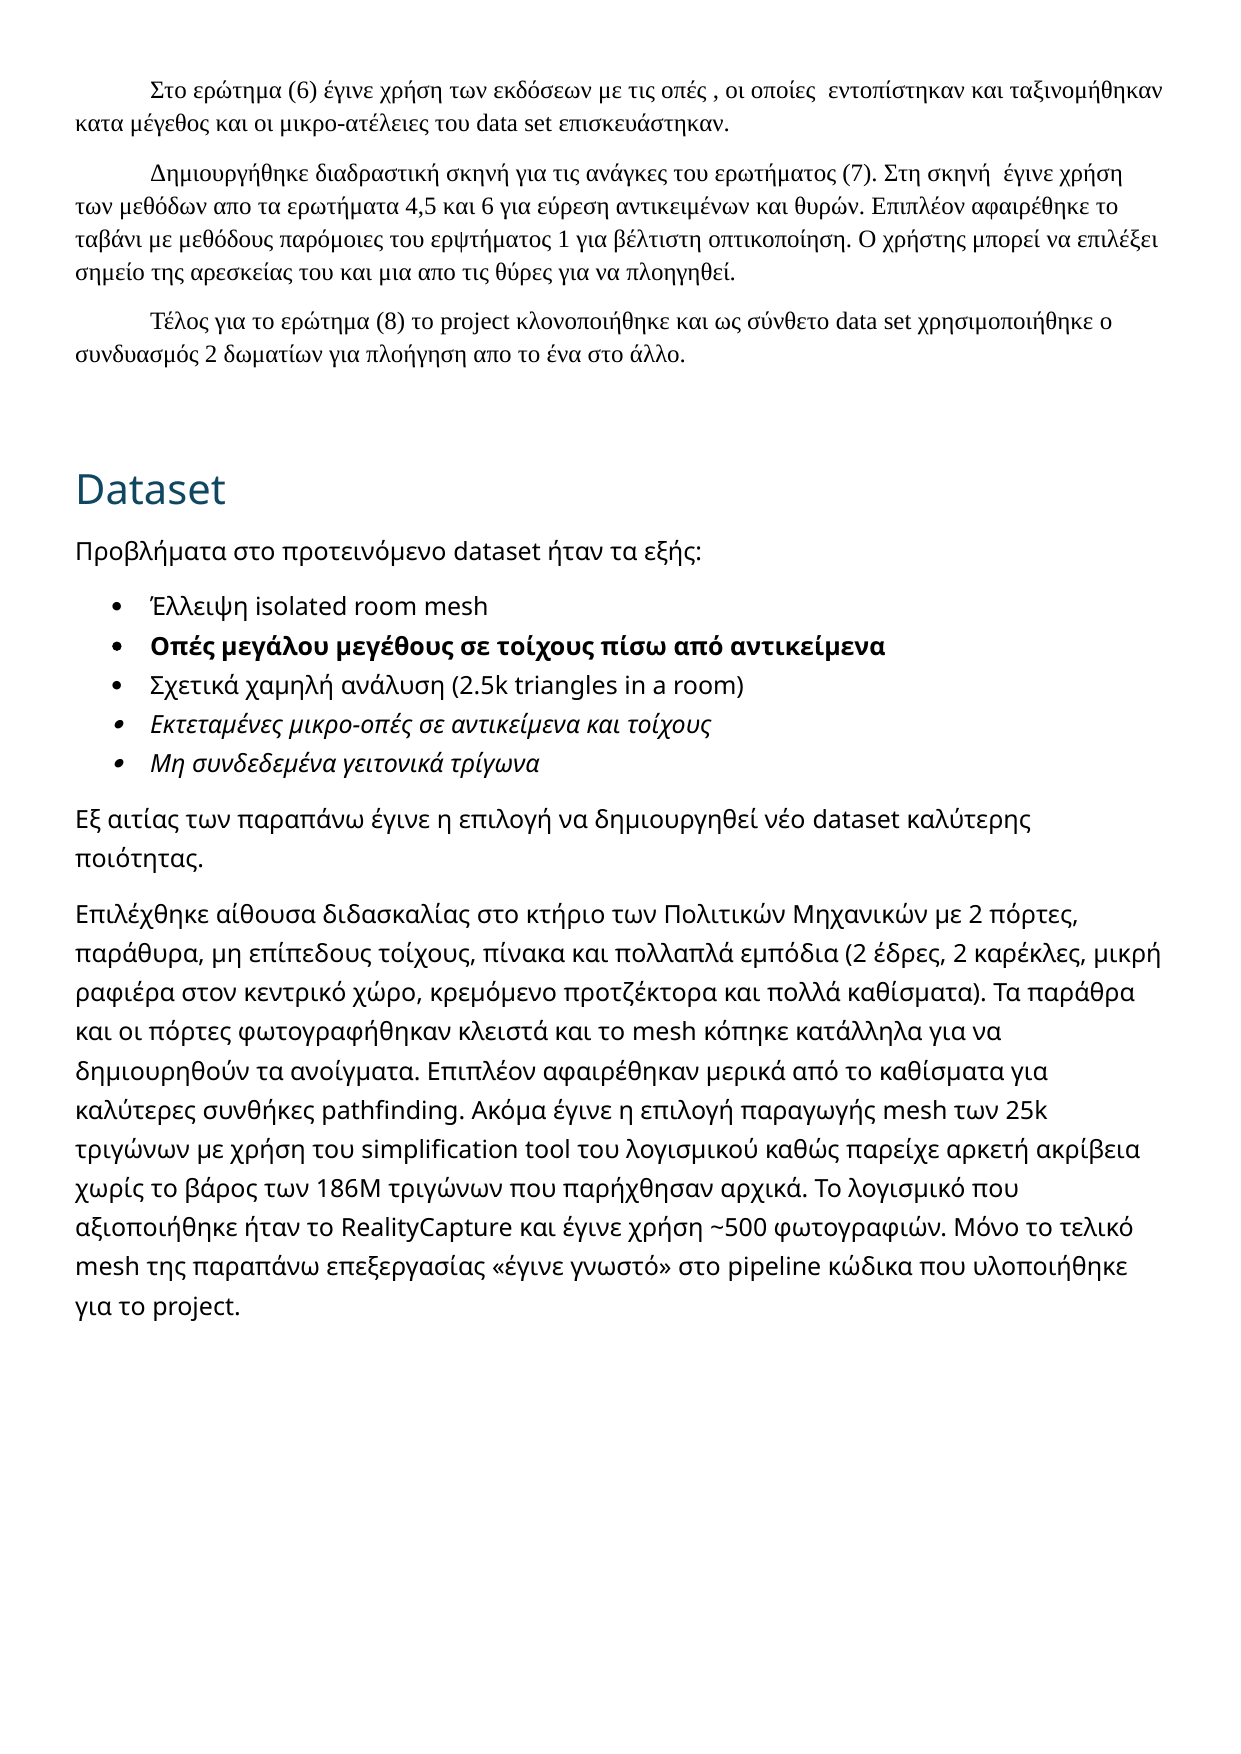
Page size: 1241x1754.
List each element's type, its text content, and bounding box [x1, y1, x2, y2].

list Έλλειψη isolated room mesh [112, 589, 1165, 623]
text Τέλος για το ερώτημα (8) το project κλονοποιήθηκε και ως σύνθετο data set χρησιμοποιήθηκε ο συνδυασμός 2 δωματίων για πλοήγηση απο το ένα στο άλλο. [75, 306, 1165, 368]
list Εκτεταμένες μικρο-οπές σε αντικείμενα και τοίχους [112, 707, 1165, 741]
list Σχετικά χαμηλή ανάλυση (2.5k triangles in a room) [112, 667, 1165, 701]
list Μη συνδεδεμένα γειτονικά τρίγωνα [112, 746, 1165, 780]
text Προβλήματα στο προτεινόμενο dataset ήταν τα εξής: [75, 533, 1165, 567]
subtitle Dataset [75, 460, 1165, 516]
text Στο ερώτημα (6) έγινε χρήση των εκδόσεων με τις οπές , οι οποίες εντοπίστηκαν και ταξινομήθηκαν κατα μέγεθος και οι μικρο-ατέλειες του data set επισκευάστηκαν. [75, 75, 1165, 137]
text Δημιουργήθηκε διαδραστική σκηνή για τις ανάγκες του ερωτήματος (7). Στη σκηνή έγινε χρήση των μεθόδων απο τα ερωτήματα 4,5 και 6 για εύρεση αντικειμένων και θυρών. Επιπλέον αφαιρέθηκε το ταβάνι με μεθόδους παρόμοιες του ερψτήματος 1 για βέλτιστη οπτικοποίηση. Ο χρήστης μπορεί να επιλέξει σημείο της αρεσκείας του και μια απο τις θύρες για να πλοηγηθεί. [75, 158, 1165, 286]
text Εξ αιτίας των παραπάνω έγινε η επιλογή να δημιουργηθεί νέο dataset καλύτερης ποιότητας. [75, 802, 1165, 875]
list Οπές μεγάλου μεγέθους σε τοίχους πίσω από αντικείμενα [112, 628, 1165, 662]
text Επιλέχθηκε αίθουσα διδασκαλίας στο κτήριο των Πολιτικών Μηχανικών με 2 πόρτες, παράθυρα, μη επίπεδους τοίχους, πίνακα και πολλαπλά εμπόδια (2 έδρες, 2 καρέκλες, μικρή ραφιέρα στον κεντρικό χώρο, κρεμόμενο προτζέκτορα και πολλά καθίσματα). Τα παράθρα και οι πόρτες φωτογραφήθηκαν κλειστά και το mesh κόπηκε κατάλληλα για να δημιουρηθούν τα ανοίγματα. Επιπλέον αφαιρέθηκαν μερικά από το καθίσματα για καλύτερες συνθήκες pathfinding. Ακόμα έγινε η επιλογή παραγωγής mesh των 25k τριγώνων με χρήση του simplification tool του λογισμικού καθώς παρείχε αρκετή ακρίβεια χωρίς το βάρος των 186M τριγώνων που παρήχθησαν αρχικά. Το λογισμικό που αξιοποιήθηκε ήταν το RealityCapture και έγινε χρήση ~500 φωτογραφιών. Μόνο το τελικό mesh της παραπάνω επεξεργασίας «έγινε γνωστό» στο pipeline κώδικα που υλοποιήθηκε για το project. [75, 897, 1165, 1322]
